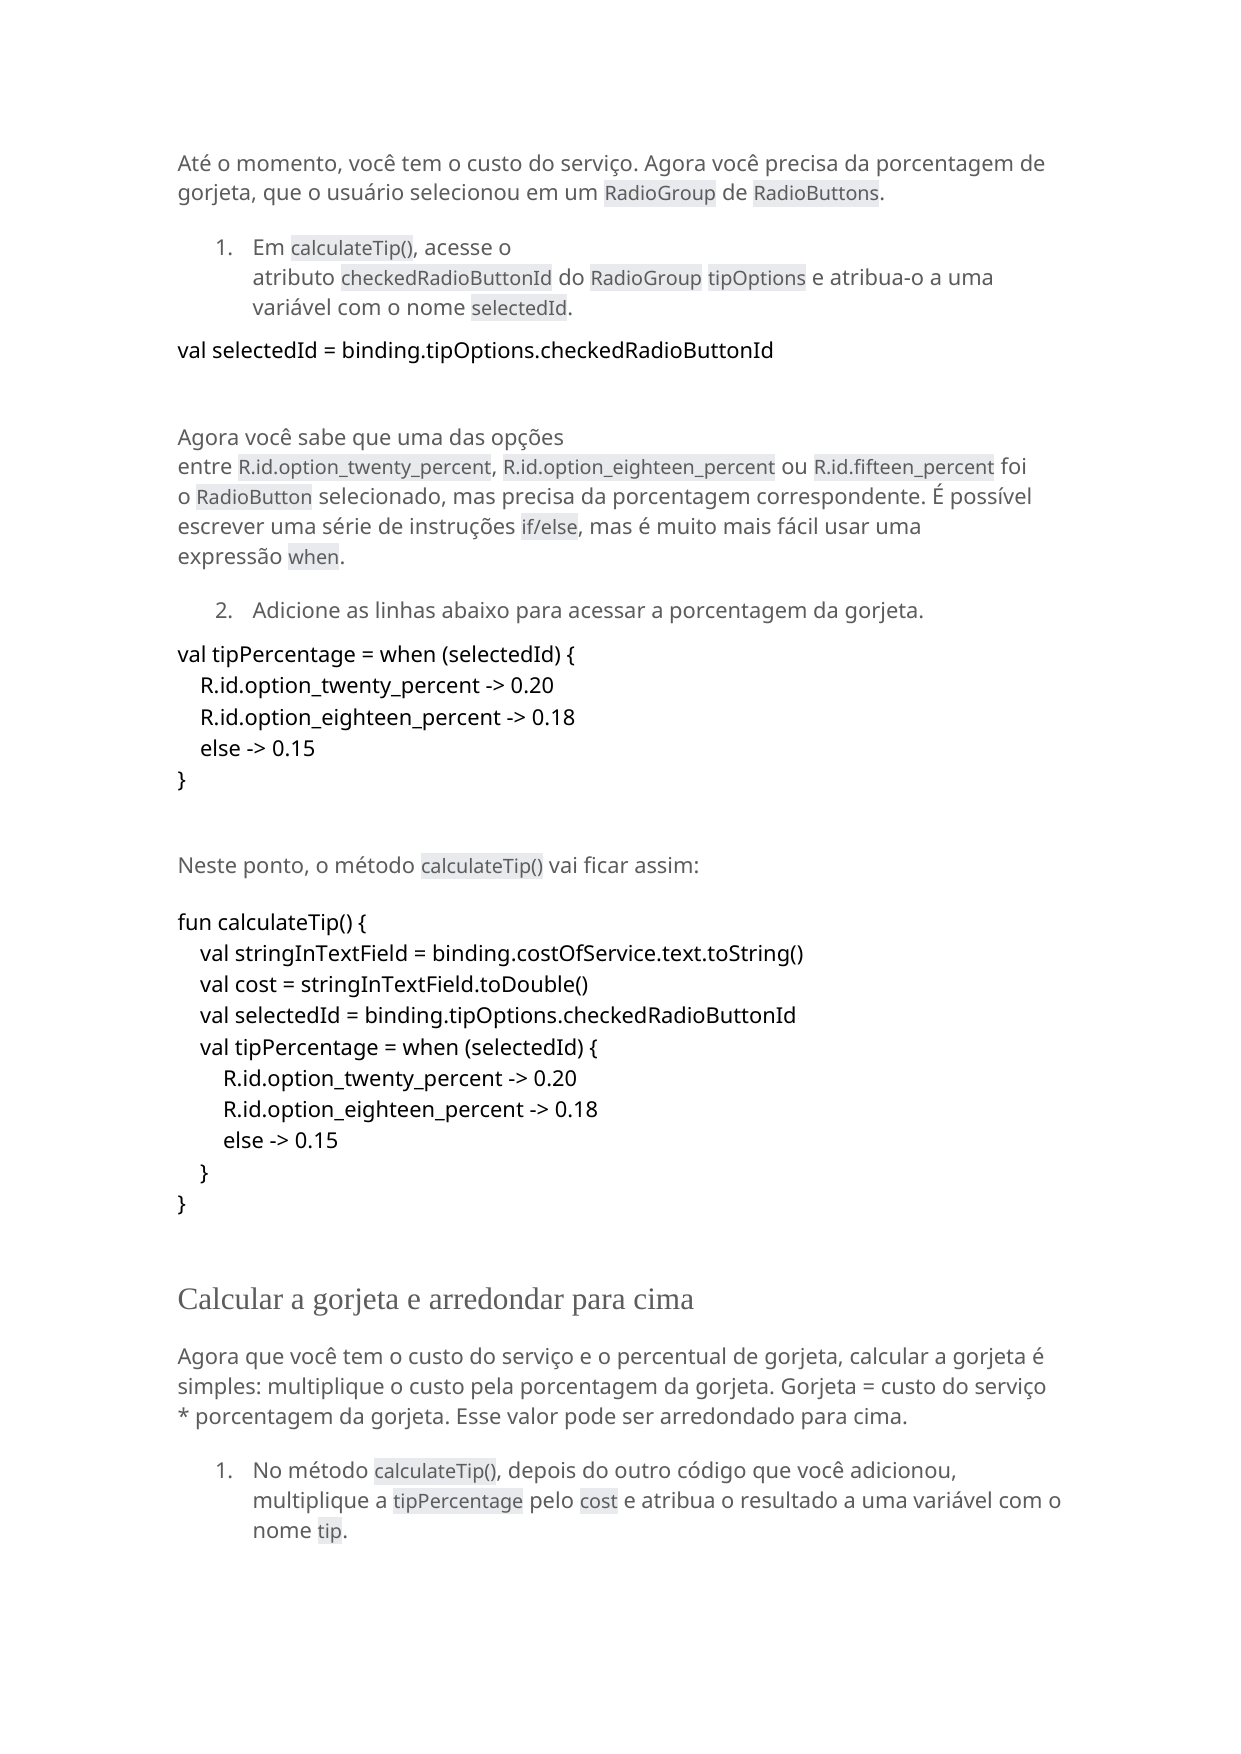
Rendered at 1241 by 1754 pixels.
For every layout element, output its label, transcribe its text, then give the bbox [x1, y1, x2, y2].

text Agora que você tem o custo do serviço e o percentual de gorjeta, calcular a gorjeta é simples: multiplique o custo pela porcentagem da gorjeta. Gorjeta = custo do serviço * porcentagem da gorjeta. Esse valor pode ser arredondado para cima. [177, 1341, 1063, 1430]
text val selectedId = binding.tipOptions.checkedRadioButtonId [177, 334, 1063, 397]
text Calcular a gorjeta e arredondar para cima [177, 1280, 1063, 1316]
text Até o momento, você tem o custo do serviço. Agora você precisa da porcentagem de gorjeta, que o usuário selecionou em um RadioGroup de RadioButtons. [177, 148, 1063, 207]
text Neste ponto, o método calculateTip() vai ficar assim: [177, 850, 1063, 880]
text val tipPercentage = when (selectedId) { R.id.option_twenty_percent -> 0.20 R.id.option_eighteen_percent -> 0.18 else -> 0.15 } [177, 638, 1063, 825]
text fun calculateTip() { val stringInTextField = binding.costOfService.text.toString() val cost = stringInTextField.toDouble() val selectedId = binding.tipOptions.checkedRadioButtonId val tipPercentage = when (selectedId) { R.id.option_twenty_percent -> 0.20 R.id.option_eighteen_percent -> 0.18 else -> 0.15 } } [177, 905, 1063, 1249]
list Adicione as linhas abaixo para acessar a porcentagem da gorjeta. [215, 596, 1063, 625]
text Agora você sabe que uma das opções entre R.id.option_twenty_percent, R.id.option_eighteen_percent ou R.id.fifteen_percent foi o RadioButton selecionado, mas precisa da porcentagem correspondente. É possível escrever uma série de instruções if/else, mas é muito mais fácil usar uma expressão when. [177, 422, 1063, 571]
list No método calculateTip(), depois do outro código que você adicionou, multiplique a tipPercentage pelo cost e atribua o resultado a uma variável com o nome tip. [215, 1455, 1063, 1545]
list Em calculateTip(), acesse o atributo checkedRadioButtonId do RadioGroup tipOptions e atribua-o a uma variável com o nome selectedId. [215, 232, 1063, 322]
